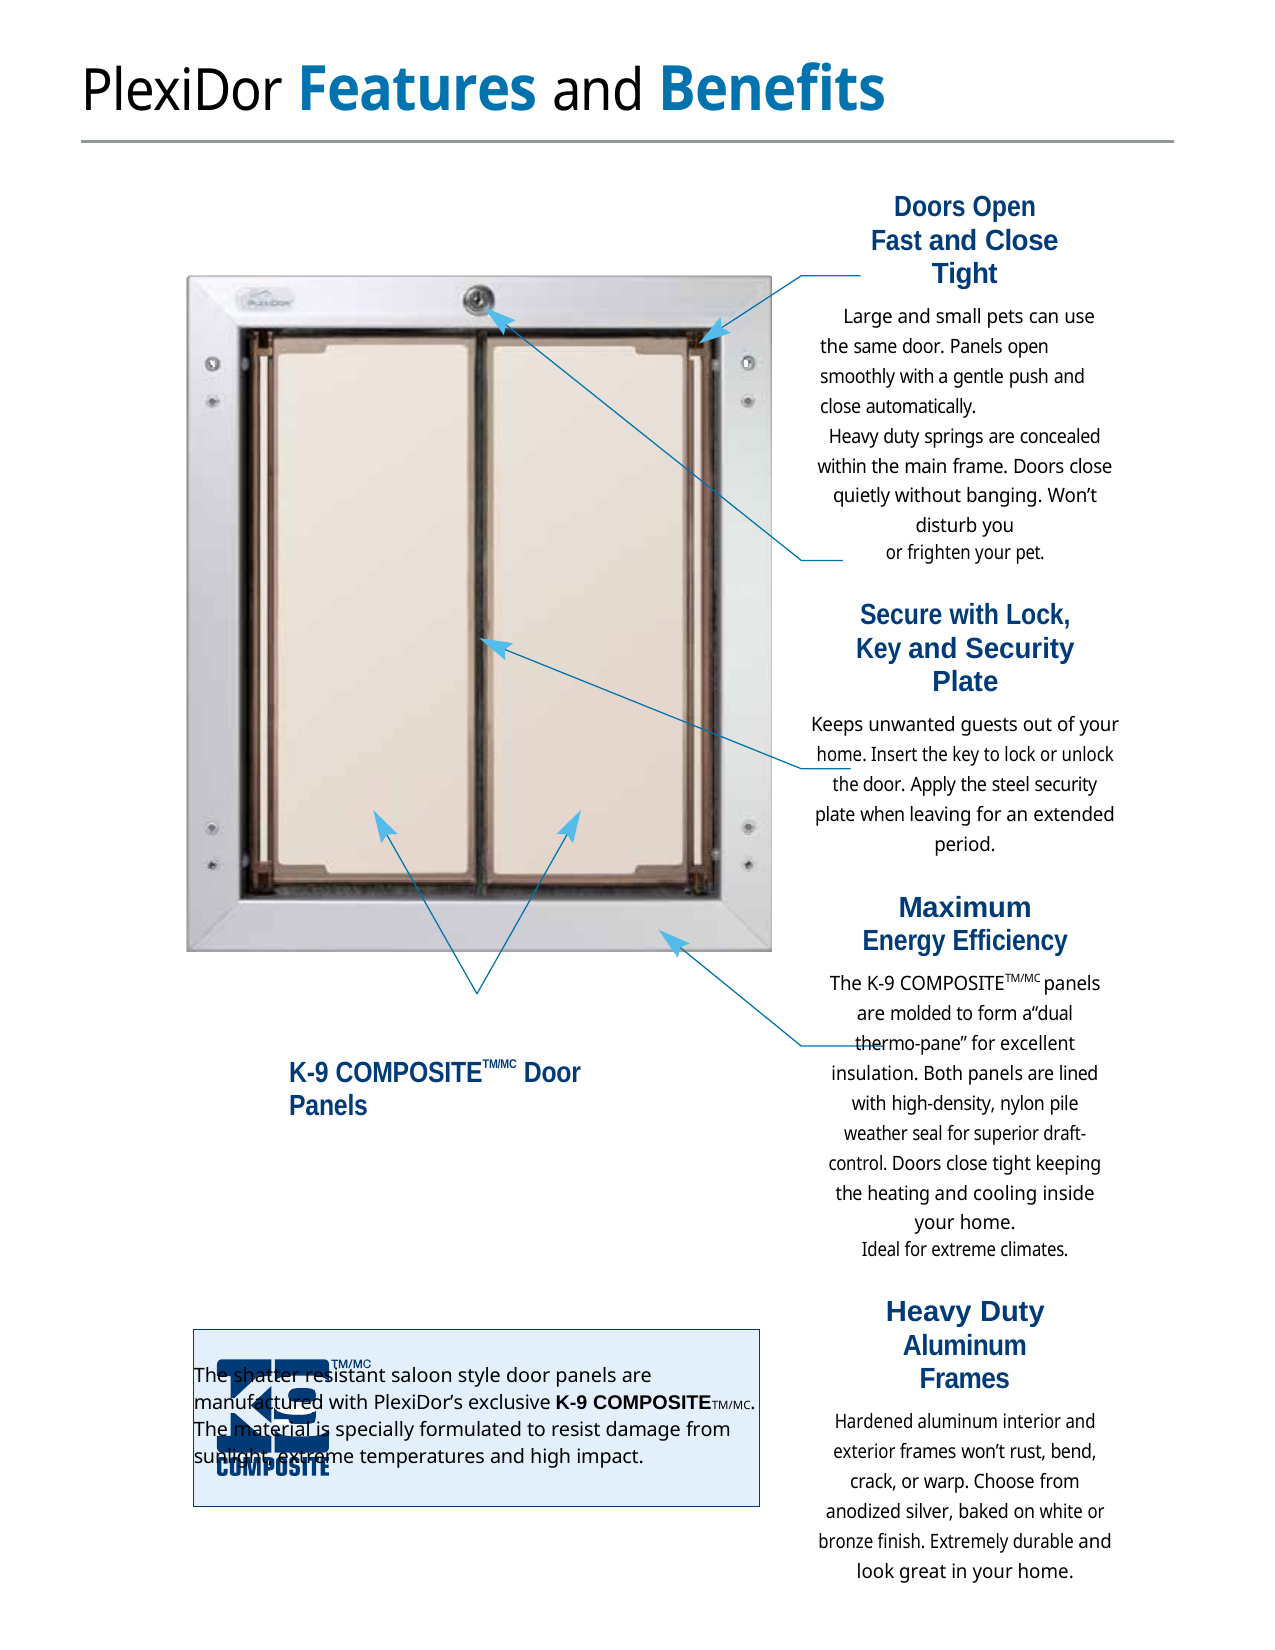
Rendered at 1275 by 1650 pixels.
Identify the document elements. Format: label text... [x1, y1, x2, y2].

picture [185, 273, 772, 952]
text Hardened aluminum interior and exterior frames won’t rust, bend, crack, or warp. Choose from anodized silver, baked on white or bronze finish. Extremely durable and look great in your home. [812, 1407, 1118, 1584]
subtitle Heavy Duty Aluminum Frames [855, 1294, 1075, 1395]
subtitle Maximum Energy Efficiency [862, 890, 1068, 957]
text The K-9 COMPOSITETM/MC panels are molded to form a“dual thermo-pane” for excellent insulation. Both panels are lined with high-density, nylon pile weather seal for superior draft-control. Doors close tight keeping the heating and cooling inside your home. [822, 969, 1108, 1236]
picture [274, 1407, 316, 1424]
picture [288, 1388, 316, 1402]
subtitle Secure with Lock, Key and Security Plate [836, 597, 1094, 698]
text Ideal for extreme climates. [836, 1238, 1095, 1261]
text Heavy duty springs are concealed within the main frame. Doors close quietly without banging. Won’t disturb you [812, 422, 1118, 539]
text Large and small pets can use the same door. Panels open smoothly with a gentle push and close automatically. [820, 302, 1112, 419]
subtitle Doors Open Fast and Close Tight [866, 189, 1063, 290]
text Keeps unwanted guests out of your home. Insert the key to lock or unlock the door. Apply the steel security plate when leaving for an extended period. [810, 710, 1119, 857]
subtitle K-9 COMPOSITETM/MC Door Panels [289, 1055, 666, 1122]
text PlexiDor Features and Benefits [81, 44, 1275, 129]
text or frighten your pet. [836, 542, 1095, 564]
